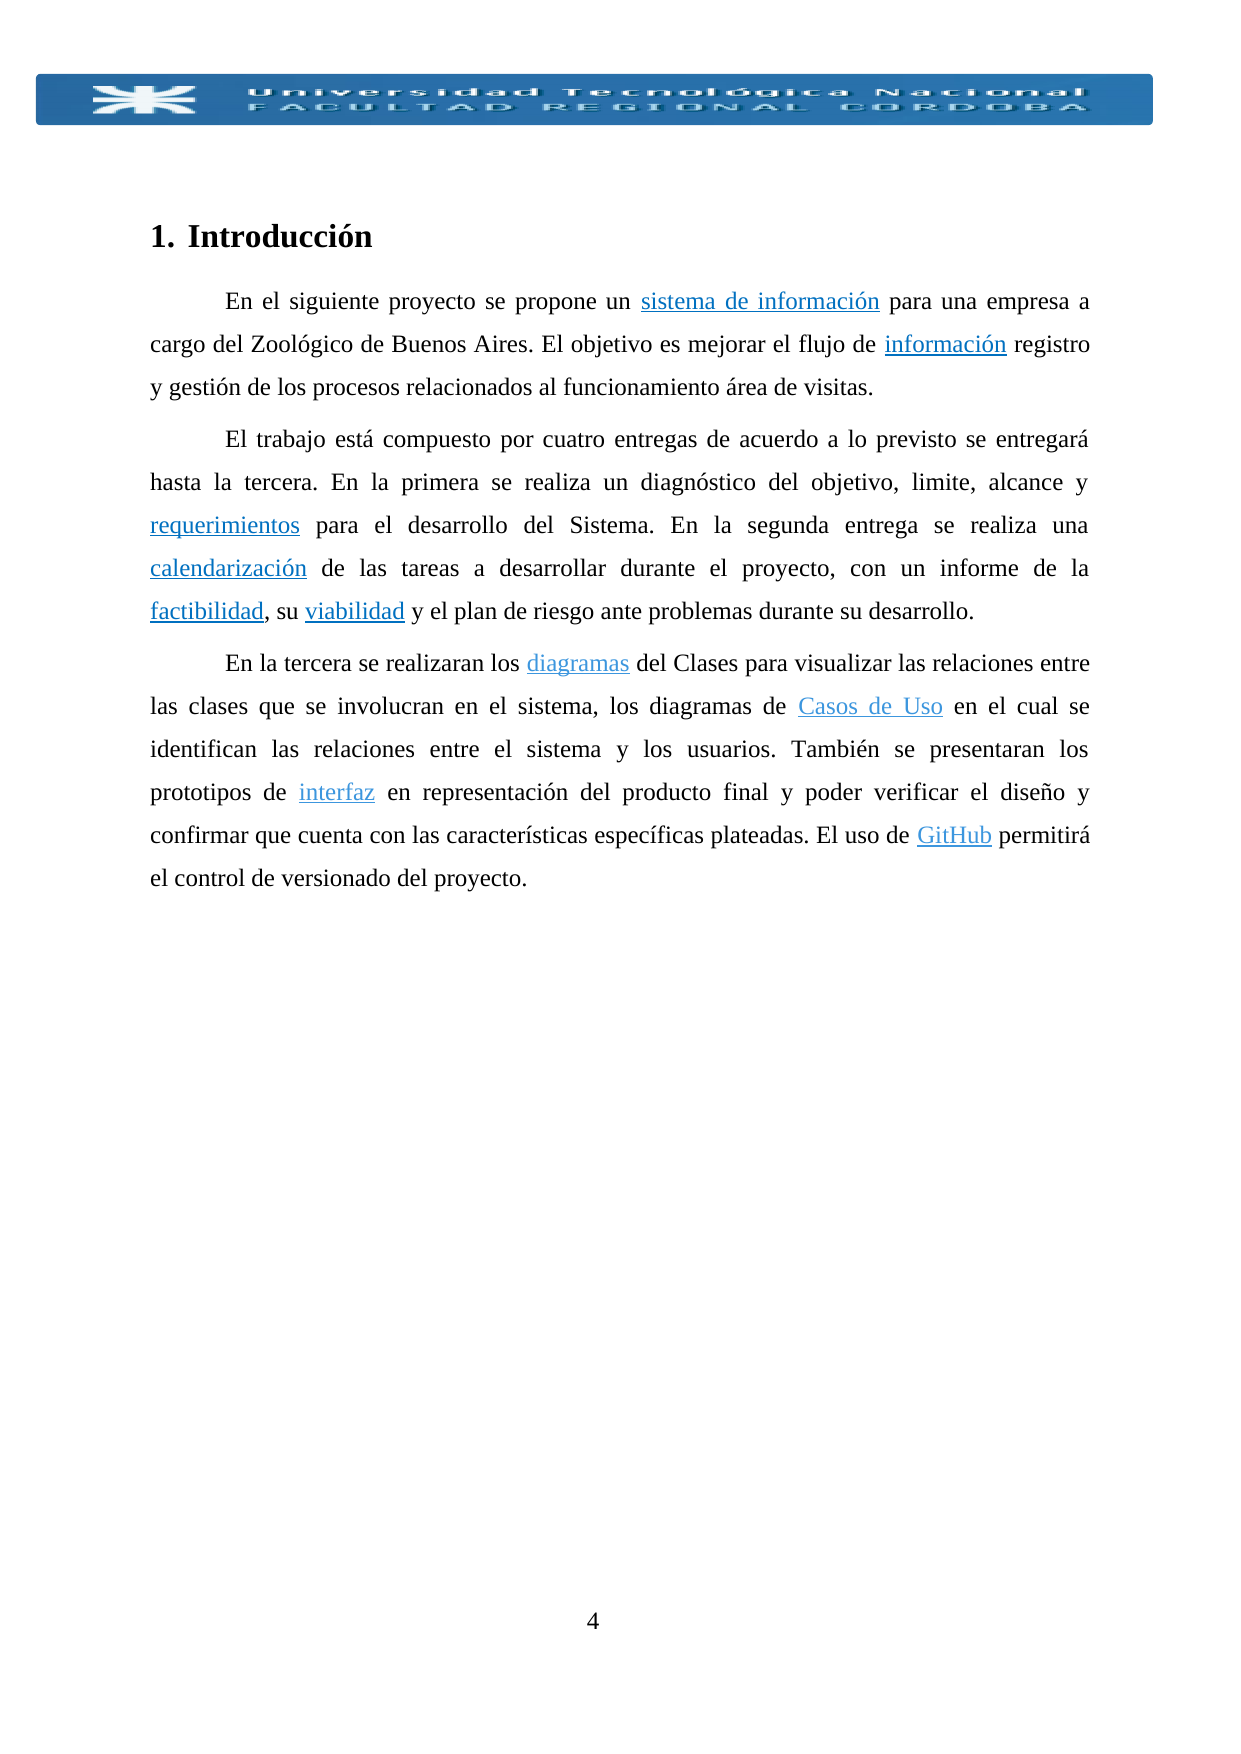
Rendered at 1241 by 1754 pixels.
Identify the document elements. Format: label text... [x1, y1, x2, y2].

subtitle Introducción [150, 216, 1090, 254]
picture [35, 73, 1153, 126]
text En la tercera se realizaran los diagramas del Clases para visualizar las relaciones entre las clases que se involucran en el sistema, los diagramas de Casos de Uso en el cual se identifican las relaciones entre el sistema y los usuarios. También se presentaran los prototipos de interfaz en representación del producto final y poder verificar el diseño y confirmar que cuenta con las características específicas plateadas. El uso de GitHub permitirá el control de versionado del proyecto. [150, 648, 1090, 892]
text El trabajo está compuesto por cuatro entregas de acuerdo a lo previsto se entregará hasta la tercera. En la primera se realiza un diagnóstico del objetivo, limite, alcance y requerimientos para el desarrollo del Sistema. En la segunda entrega se realiza una calendarización de las tareas a desarrollar durante el proyecto, con un informe de la factibilidad, su viabilidad y el plan de riesgo ante problemas durante su desarrollo. [150, 424, 1090, 625]
text En el siguiente proyecto se propone un sistema de información para una empresa a cargo del Zoológico de Buenos Aires. El objetivo es mejorar el flujo de información registro y gestión de los procesos relacionados al funcionamiento área de visitas. [150, 286, 1090, 401]
